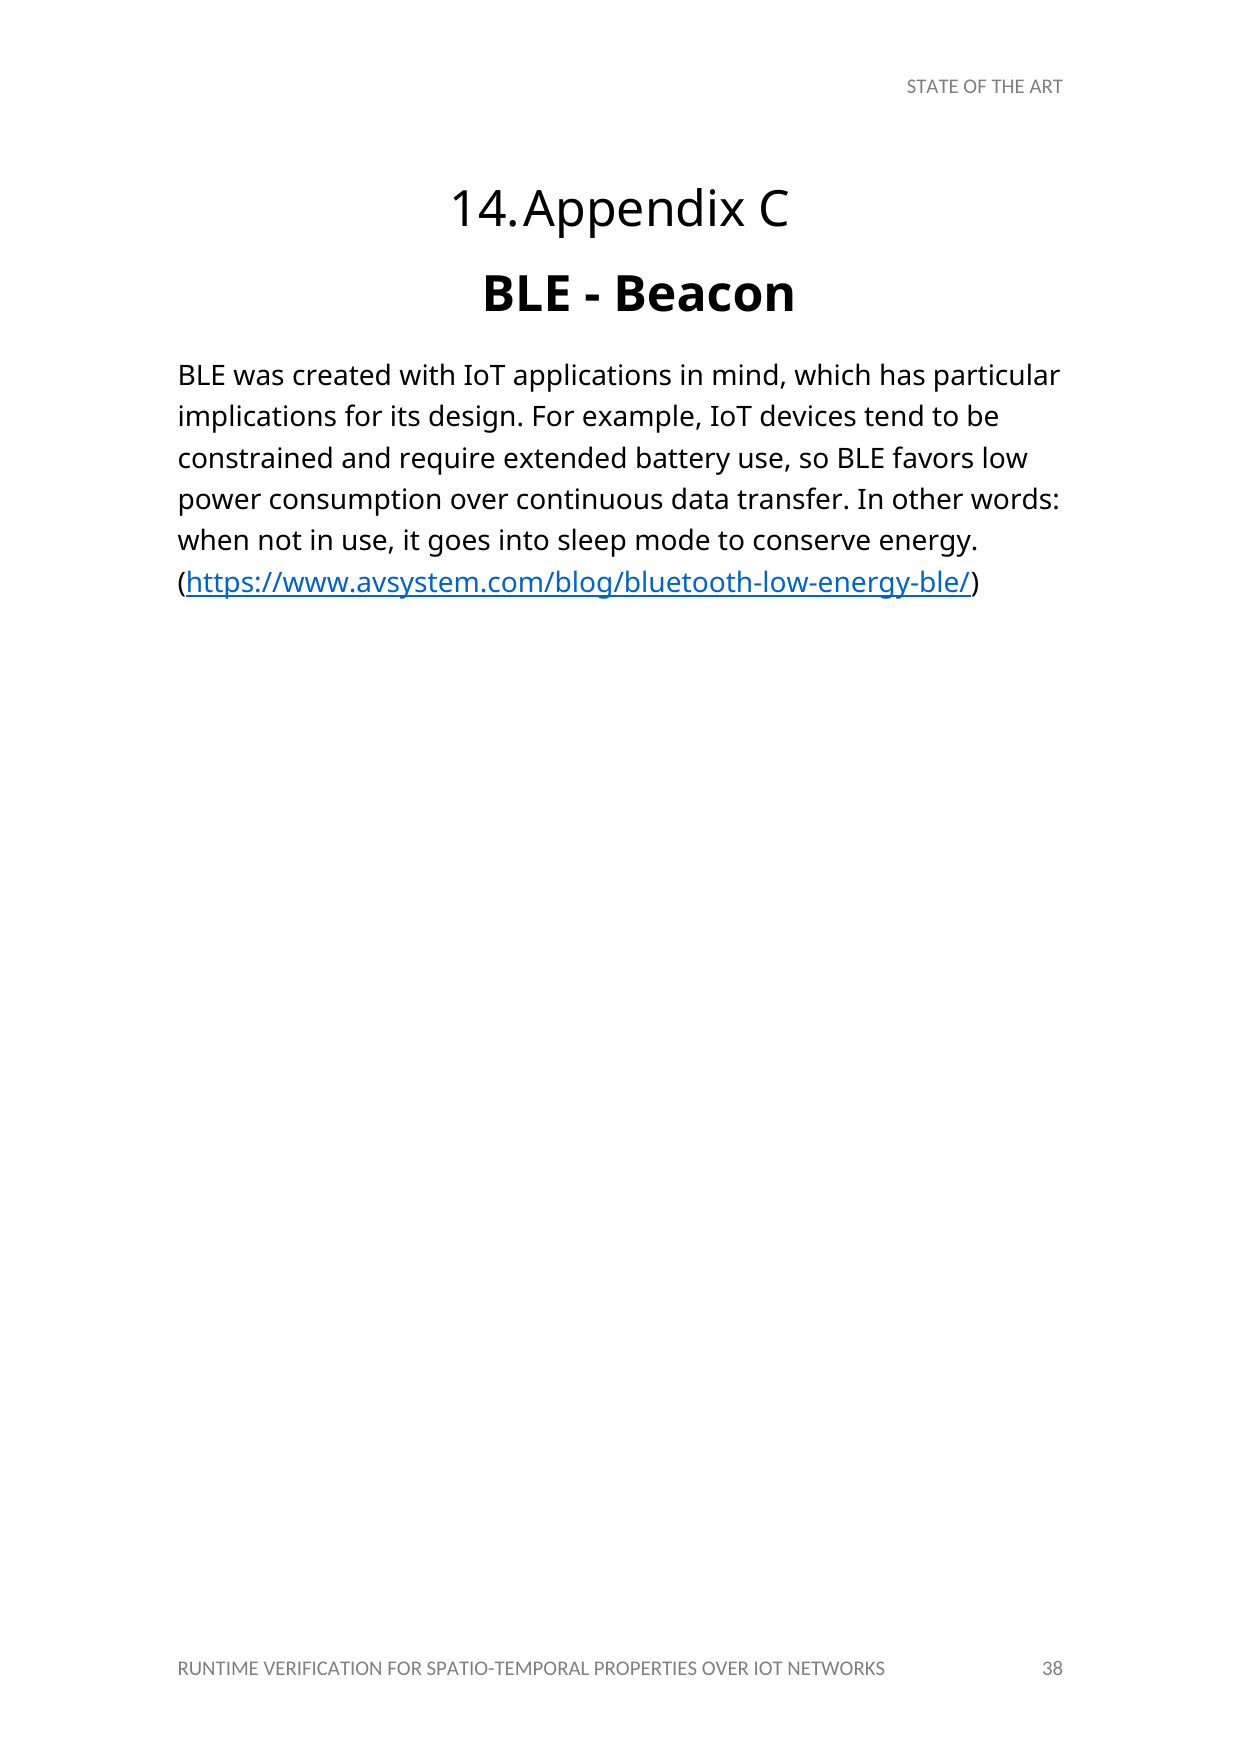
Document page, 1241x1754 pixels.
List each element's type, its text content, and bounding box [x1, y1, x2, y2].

subtitle Appendix C BLE - Beacon [177, 173, 1063, 326]
text BLE was created with IoT applications in mind, which has particular implications for its design. For example, IoT devices tend to be constrained and require extended battery use, so BLE favors low power consumption over continuous data transfer. In other words: when not in use, it goes into sleep mode to conserve energy. (https://www.avsystem.com/blog/bluetooth-low-energy-ble/) [177, 355, 1063, 600]
